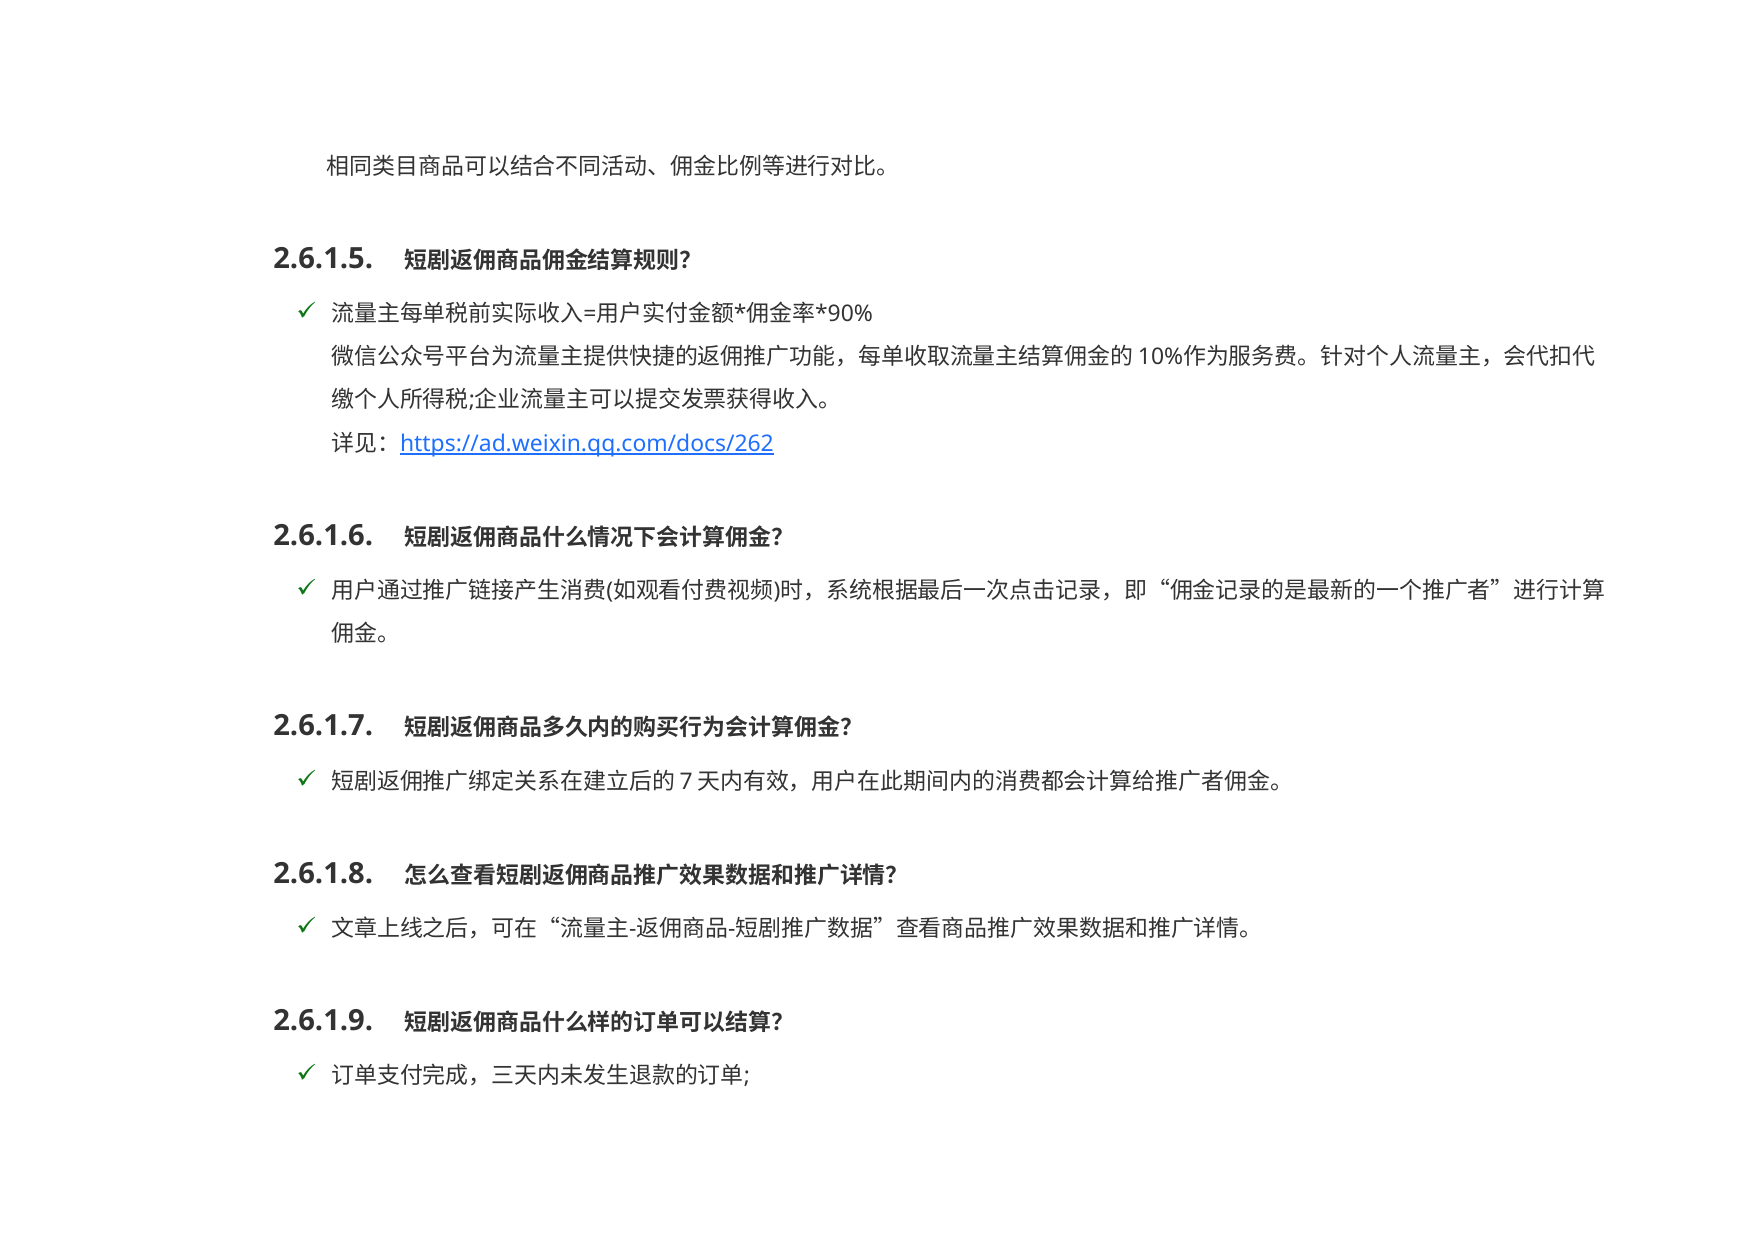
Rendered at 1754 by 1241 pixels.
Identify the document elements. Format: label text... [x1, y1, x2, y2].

list 短剧返佣推广绑定关系在建立后的7天内有效，用户在此期间内的消费都会计算给推广者佣金。 [296, 762, 1612, 836]
list 相同类目商品可以结合不同活动、佣金比例等进行对比。 [326, 148, 1612, 221]
list 怎么查看短剧返佣商品推广效果数据和推广详情？ [273, 852, 1612, 892]
list 短剧返佣商品什么情况下会计算佣金？ [273, 514, 1612, 554]
list 用户通过推广链接产生消费(如观看付费视频)时，系统根据最后一次点击记录，即“佣金记录的是最新的一个推广者”进行计算佣金。 [296, 572, 1612, 689]
list 短剧返佣商品佣金结算规则？ [273, 237, 1612, 277]
list 短剧返佣商品多久内的购买行为会计算佣金？ [273, 705, 1612, 744]
list 订单支付完成，三天内未发生退款的订单; [296, 1057, 1612, 1091]
list 短剧返佣商品什么样的订单可以结算？ [273, 999, 1612, 1039]
list 流量主每单税前实际收入=用户实付金额*佣金率*90% 微信公众号平台为流量主提供快捷的返佣推广功能，每单收取流量主结算佣金的10%作为服务费。针对个人流量主，会代扣代缴个人所得税;企业流量主可以提交发票获得收入。 详见：https://ad.weixin.qq.com/docs/262 [296, 295, 1612, 498]
list 文章上线之后，可在“流量主-返佣商品-短剧推广数据”查看商品推广效果数据和推广详情。 [296, 910, 1612, 984]
